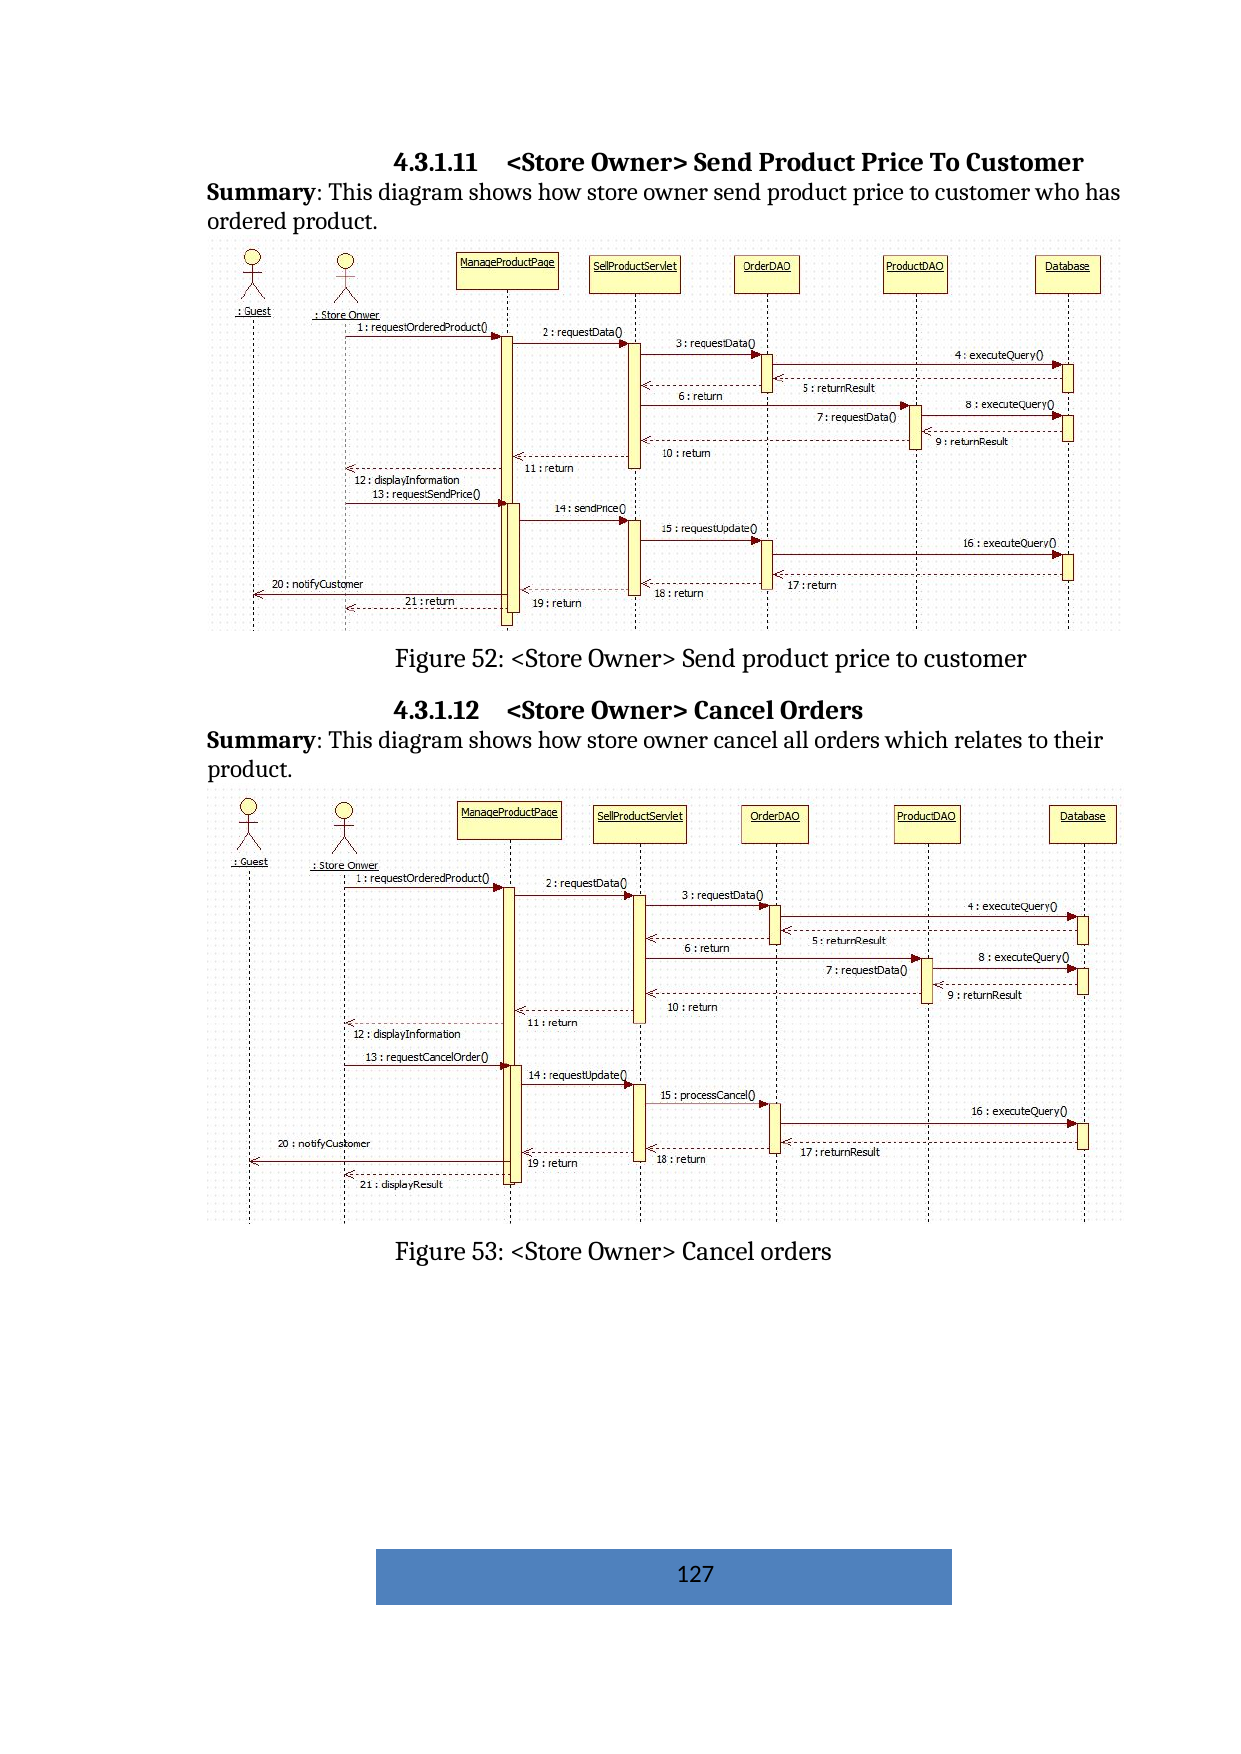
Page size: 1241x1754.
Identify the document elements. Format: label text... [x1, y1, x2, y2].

subtitle <Store Owner> Send Product Price To Customer [393, 147, 1122, 178]
subtitle <Store Owner> Cancel Orders [393, 695, 1122, 726]
picture [207, 783, 1124, 1224]
text Summary: This diagram shows how store owner send product price to customer who has ordered product. [207, 178, 1122, 235]
picture [207, 235, 1124, 631]
text Summary: This diagram shows how store owner cancel all orders which relates to their product. [207, 726, 1122, 783]
